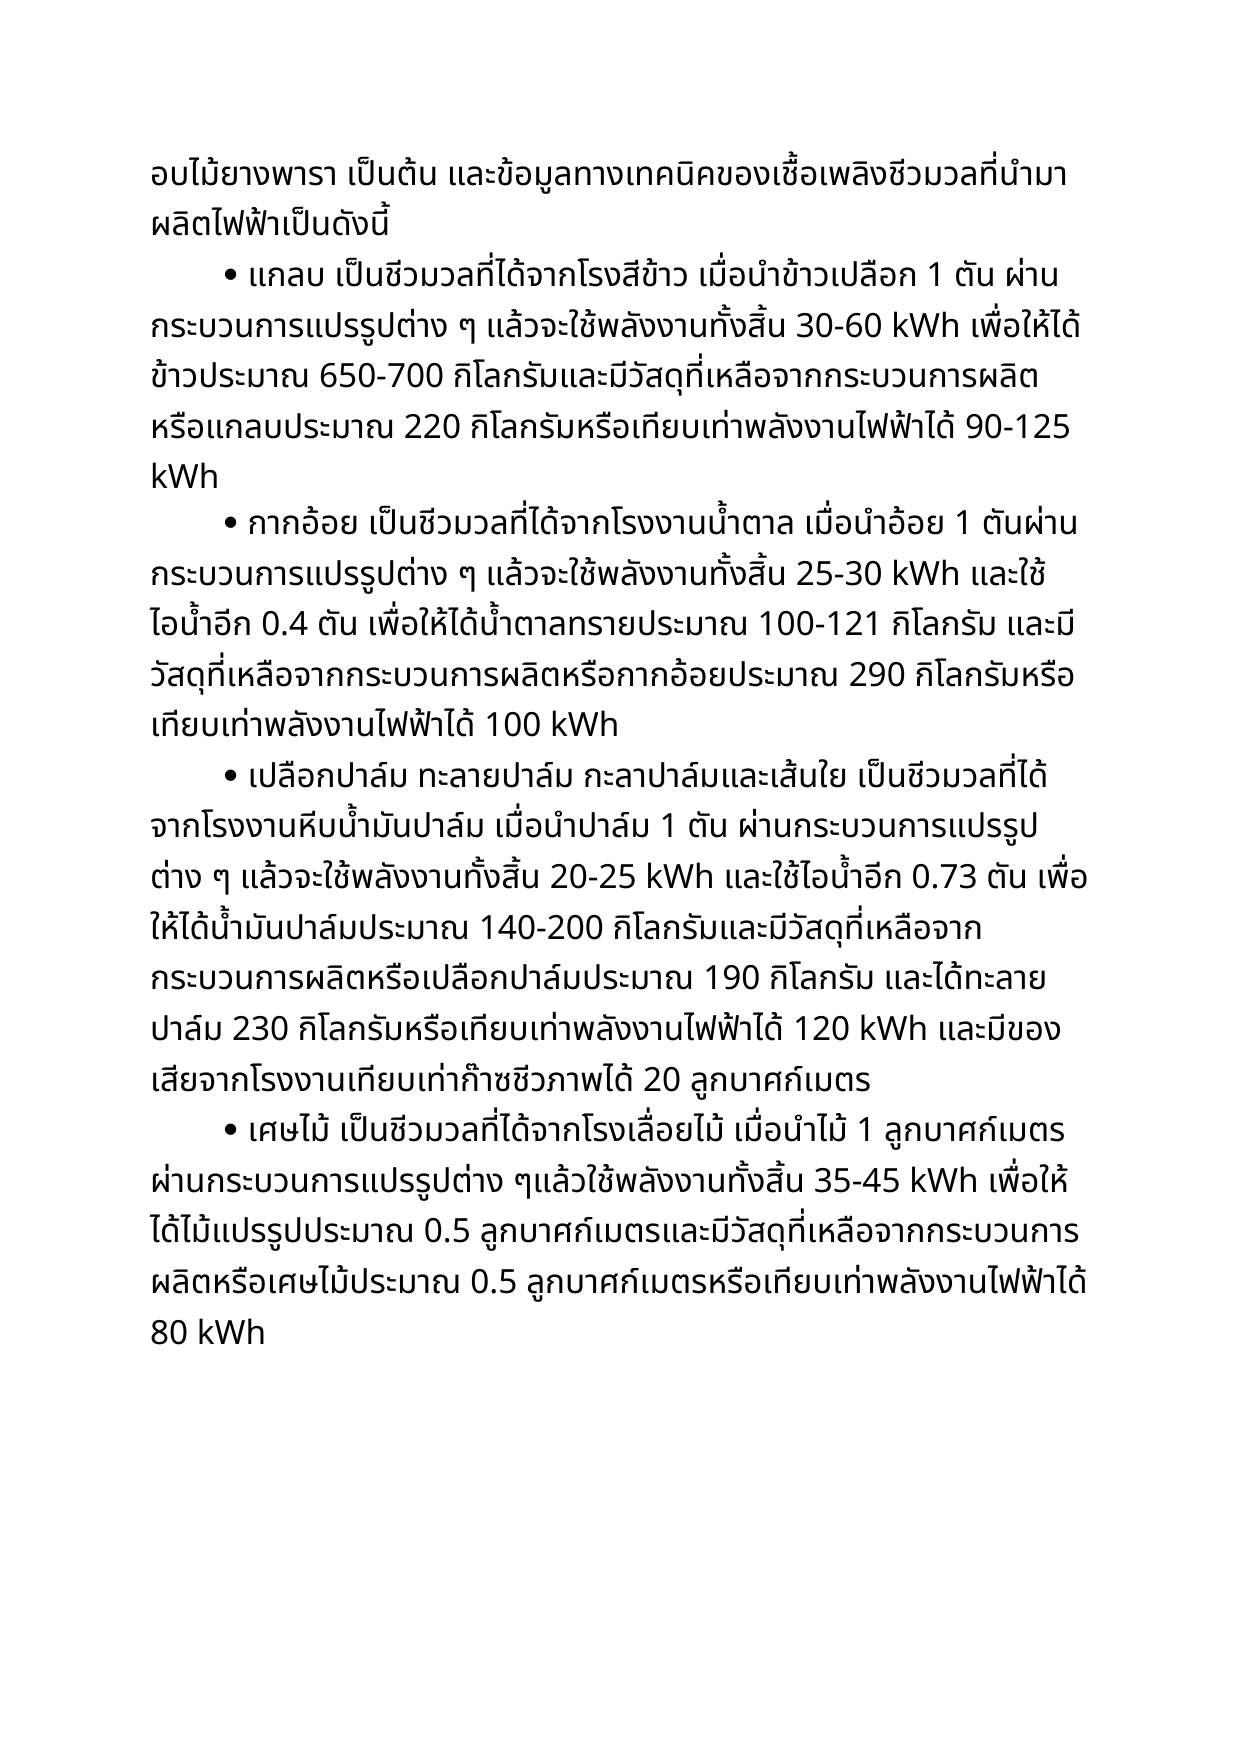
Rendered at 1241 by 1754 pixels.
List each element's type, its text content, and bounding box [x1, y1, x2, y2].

text เปลือกปาล์ม ทะลายปาล์ม กะลาปาล์มและเส้นใย เป็นชีวมวลที่ได้จากโรงงานหีบนํ้ามันปาล์ม เมื่อนําปาล์ม 1 ตัน ผ่านกระบวนการแปรรูปต่าง ๆ แล้วจะใช้พลังงานทั้งสิ้น 20-25 kWh และใช้ไอนํ้าอีก 0.73 ตัน เพื่อให้ได้นํ้ามันปาล์มประมาณ 140-200 กิโลกรัมและมีวัสดุที่เหลือจากกระบวนการผลิตหรือเปลือกปาล์มประมาณ 190 กิโลกรัม และได้ทะลายปาล์ม 230 กิโลกรัมหรือเทียบเท่าพลังงานไฟฟ้าได้ 120 kWh และมีของเสียจากโรงงานเทียบเท่าก๊าซชีวภาพได้ 20 ลูกบาศก์เมตร [150, 752, 1090, 1106]
text แกลบ เป็นชีวมวลที่ได้จากโรงสีข้าว เมื่อนําข้าวเปลือก 1 ตัน ผ่านกระบวนการแปรรูปต่าง ๆ แล้วจะใช้พลังงานทั้งสิ้น 30-60 kWh เพื่อให้ได้ข้าวประมาณ 650-700 กิโลกรัมและมีวัสดุที่เหลือจากกระบวนการผลิตหรือแกลบประมาณ 220 กิโลกรัมหรือเทียบเท่าพลังงานไฟฟ้าได้ 90-125 kWh [150, 251, 1090, 499]
text กากอ้อย เป็นชีวมวลที่ได้จากโรงงานนํ้าตาล เมื่อนําอ้อย 1 ตันผ่านกระบวนการแปรรูปต่าง ๆ แล้วจะใช้พลังงานทั้งสิ้น 25-30 kWh และใช้ไอนํ้าอีก 0.4 ตัน เพื่อให้ได้นํ้าตาลทรายประมาณ 100-121 กิโลกรัม และมีวัสดุที่เหลือจากกระบวนการผลิตหรือกากอ้อยประมาณ 290 กิโลกรัมหรือเทียบเท่าพลังงานไฟฟ้าได้ 100 kWh [150, 499, 1090, 752]
text เศษไม้ เป็นชีวมวลที่ได้จากโรงเลื่อยไม้ เมื่อนําไม้ 1 ลูกบาศก์เมตรผ่านกระบวนการแปรรูปต่าง ๆแล้วใช้พลังงานทั้งสิ้น 35-45 kWh เพื่อให้ได้ไม้แปรรูปประมาณ 0.5 ลูกบาศก์เมตรและมีวัสดุที่เหลือจากกระบวนการผลิตหรือเศษไม้ประมาณ 0.5 ลูกบาศก์เมตรหรือเทียบเท่าพลังงานไฟฟ้าได้ 80 kWh [150, 1106, 1090, 1354]
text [150, 150, 1090, 251]
